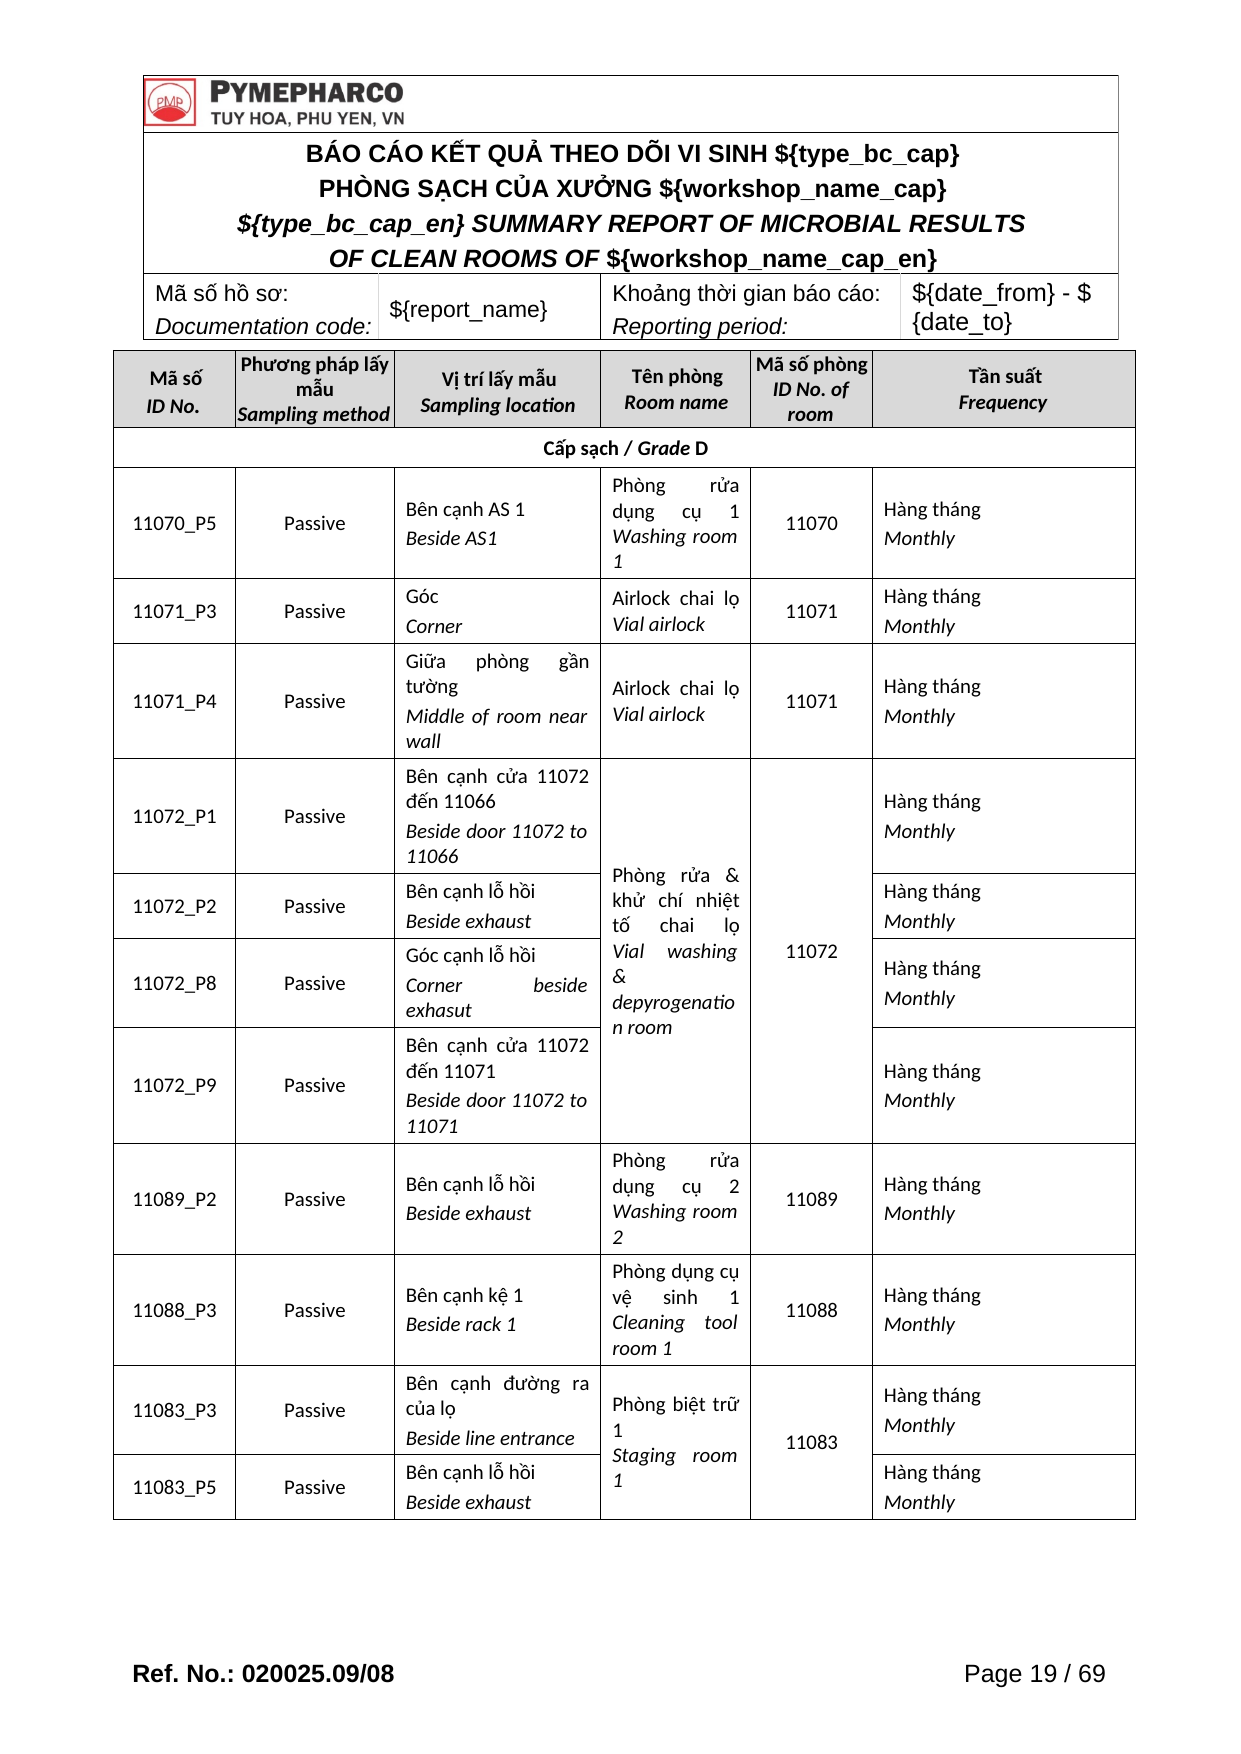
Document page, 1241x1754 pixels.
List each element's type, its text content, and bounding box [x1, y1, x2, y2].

table_cell 11070_P5 [114, 468, 235, 578]
table_cell Giữa phòng gần tường Middle of room near wall [395, 644, 600, 758]
table_cell Bên cạnh kệ 1 Beside rack 1 [395, 1255, 600, 1364]
table_cell Phòng rửa dụng cụ 2 Washing room 2 [601, 1144, 750, 1253]
table_header Vị trí lấy mẫu Sampling location [395, 351, 600, 427]
table_cell 11071_P4 [114, 644, 235, 758]
table_cell 11088 [751, 1255, 872, 1364]
table_cell Phòng rửa dụng cụ 1 Washing room 1 [601, 468, 750, 578]
table_cell Cấp sạch / Grade D [114, 428, 1135, 467]
table_cell 11083 [751, 1366, 872, 1519]
table_cell 11089 [751, 1144, 872, 1253]
table_cell Hàng tháng Monthly [873, 874, 1135, 937]
table_cell Bên cạnh lỗ hồi Beside exhaust [395, 1455, 600, 1519]
table_cell Bên cạnh lỗ hồi Beside exhaust [395, 874, 600, 937]
table_cell Passive [236, 1144, 394, 1253]
table_cell Hàng tháng Monthly [873, 1366, 1135, 1454]
table_cell 11070 [751, 468, 872, 578]
table_header Mã số phòng ID No. of room [751, 351, 872, 427]
table_cell 11088_P3 [114, 1255, 235, 1364]
table_cell Passive [236, 939, 394, 1027]
table_cell Hàng tháng Monthly [873, 939, 1135, 1027]
table_cell 11071_P3 [114, 579, 235, 643]
table_cell 11071 [751, 579, 872, 643]
table_cell Passive [236, 1366, 394, 1454]
table_cell Bên cạnh lỗ hồi Beside exhaust [395, 1144, 600, 1253]
table_cell Passive [236, 644, 394, 758]
table_cell Phòng rửa & khử chí nhiệt tố chai lọ Vial washing & depyrogenation room [601, 759, 750, 1142]
table_cell 11071 [751, 644, 872, 758]
table_cell Bên cạnh AS 1 Beside AS1 [395, 468, 600, 578]
table_cell Passive [236, 874, 394, 937]
table_cell Hàng tháng Monthly [873, 759, 1135, 873]
table_cell Passive [236, 1455, 394, 1519]
table_cell 11072_P9 [114, 1028, 235, 1142]
table_header Mã số ID No. [114, 351, 235, 427]
table_cell Passive [236, 1028, 394, 1142]
table_cell Hàng tháng Monthly [873, 579, 1135, 643]
table_cell Hàng tháng Monthly [873, 1455, 1135, 1519]
table_cell 11072_P2 [114, 874, 235, 937]
table_cell Bên cạnh đường ra của lọ Beside line entrance [395, 1366, 600, 1454]
table_cell Hàng tháng Monthly [873, 468, 1135, 578]
table_cell Airlock chai lọ Vial airlock [601, 579, 750, 643]
table_header Phương pháp lấy mẫu Sampling method [236, 351, 394, 427]
table_cell Hàng tháng Monthly [873, 1028, 1135, 1142]
table_cell Passive [236, 468, 394, 578]
table_cell Hàng tháng Monthly [873, 1144, 1135, 1253]
table_cell Passive [236, 1255, 394, 1364]
table_cell Góc cạnh lỗ hồi Corner beside exhasut [395, 939, 600, 1027]
table_cell 11072_P1 [114, 759, 235, 873]
table_cell Phòng biệt trữ 1 Staging room 1 [601, 1366, 750, 1519]
table_cell Passive [236, 759, 394, 873]
table_cell Hàng tháng Monthly [873, 644, 1135, 758]
table_cell 11072_P8 [114, 939, 235, 1027]
table_cell Góc Corner [395, 579, 600, 643]
table_cell 11083_P5 [114, 1455, 235, 1519]
table_cell Phòng dụng cụ vệ sinh 1 Cleaning tool room 1 [601, 1255, 750, 1364]
table_cell 11089_P2 [114, 1144, 235, 1253]
table_cell 11072 [751, 759, 872, 1142]
table_cell Airlock chai lọ Vial airlock [601, 644, 750, 758]
table_header Tên phòng Room name [601, 351, 750, 427]
table_cell Hàng tháng Monthly [873, 1255, 1135, 1364]
table_header Tần suất Frequency [873, 351, 1135, 427]
table_cell Passive [236, 579, 394, 643]
table_cell Bên cạnh cửa 11072 đến 11071 Beside door 11072 to 11071 [395, 1028, 600, 1142]
table_cell Bên cạnh cửa 11072 đến 11066 Beside door 11072 to 11066 [395, 759, 600, 873]
table_cell 11083_P3 [114, 1366, 235, 1454]
picture [144, 78, 404, 127]
